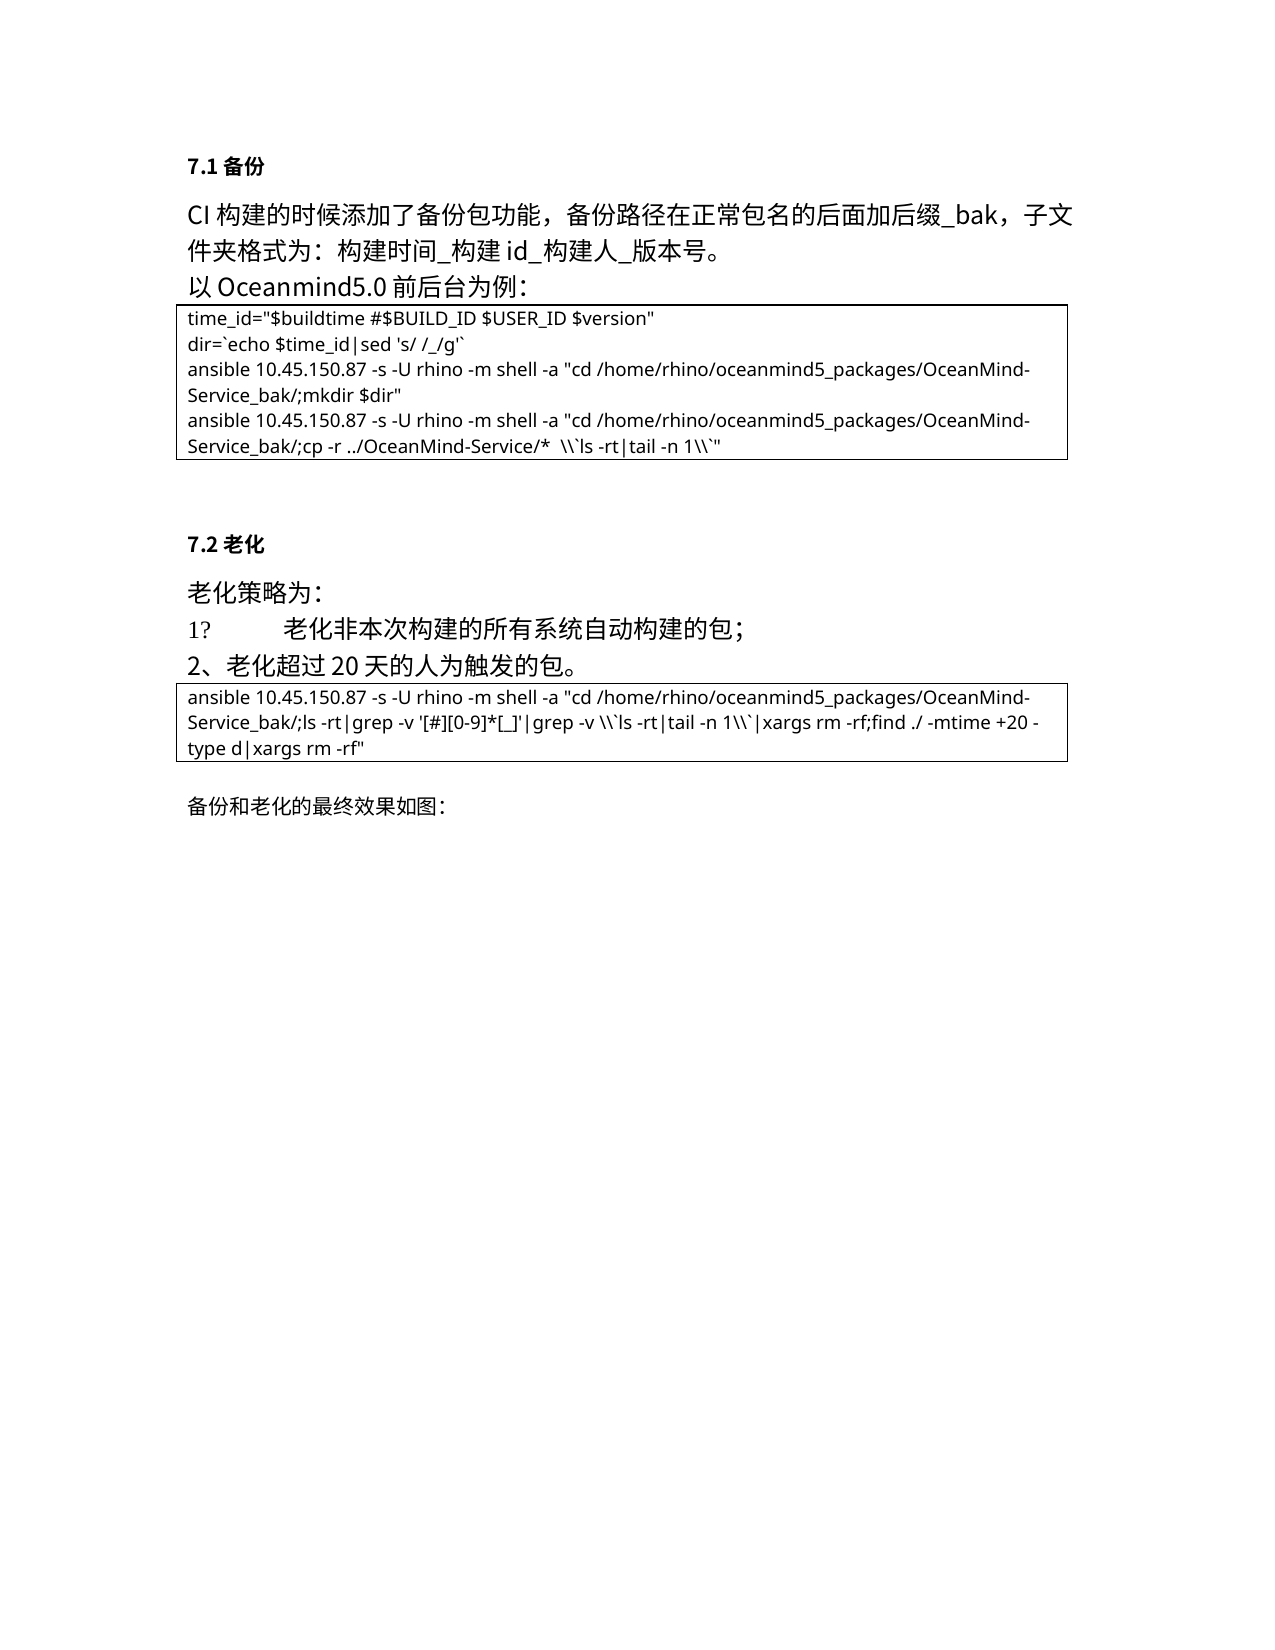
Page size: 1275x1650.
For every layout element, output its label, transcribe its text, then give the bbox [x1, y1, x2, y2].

text 7.2老化 [187, 528, 1087, 559]
text CI构建的时候添加了备份包功能，备份路径在正常包名的后面加后缀_bak，子文件夹格式为：构建时间_构建id_构建人_版本号。 [187, 195, 1087, 268]
text 2、老化超过20天的人为触发的包。 [187, 646, 1087, 682]
text 以Oceanmind5.0前后台为例： [187, 268, 1087, 304]
table_header ansible 10.45.150.87 -s -U rhino -m shell -a "cd /home/rhino/oceanmind5_packages/OceanMind-Service_bak/;ls -rt|grep -v '[#][0-9]*[_]'|grep -v \\`ls -rt|tail -n 1\\`|xargs rm -rf;find ./ -mtime +20 -type d|xargs rm -rf" [177, 684, 1067, 761]
text 老化策略为： [187, 574, 1087, 610]
list 老化非本次构建的所有系统自动构建的包； [187, 610, 1087, 646]
text 备份和老化的最终效果如图： [187, 791, 1087, 821]
table_header time_id="$buildtime #$BUILD_ID $USER_ID $version" dir=`echo $time_id|sed 's/ /_/g'` ansible 10.45.150.87 -s -U rhino -m shell -a "cd /home/rhino/oceanmind5_packages/OceanMind-Service_bak/;mkdir $dir" ansible 10.45.150.87 -s -U rhino -m shell -a "cd /home/rhino/oceanmind5_packages/OceanMind-Service_bak/;cp -r ../OceanMind-Service/* \\`ls -rt|tail -n 1\\`" [177, 306, 1067, 459]
text 7.1备份 [187, 150, 1087, 180]
